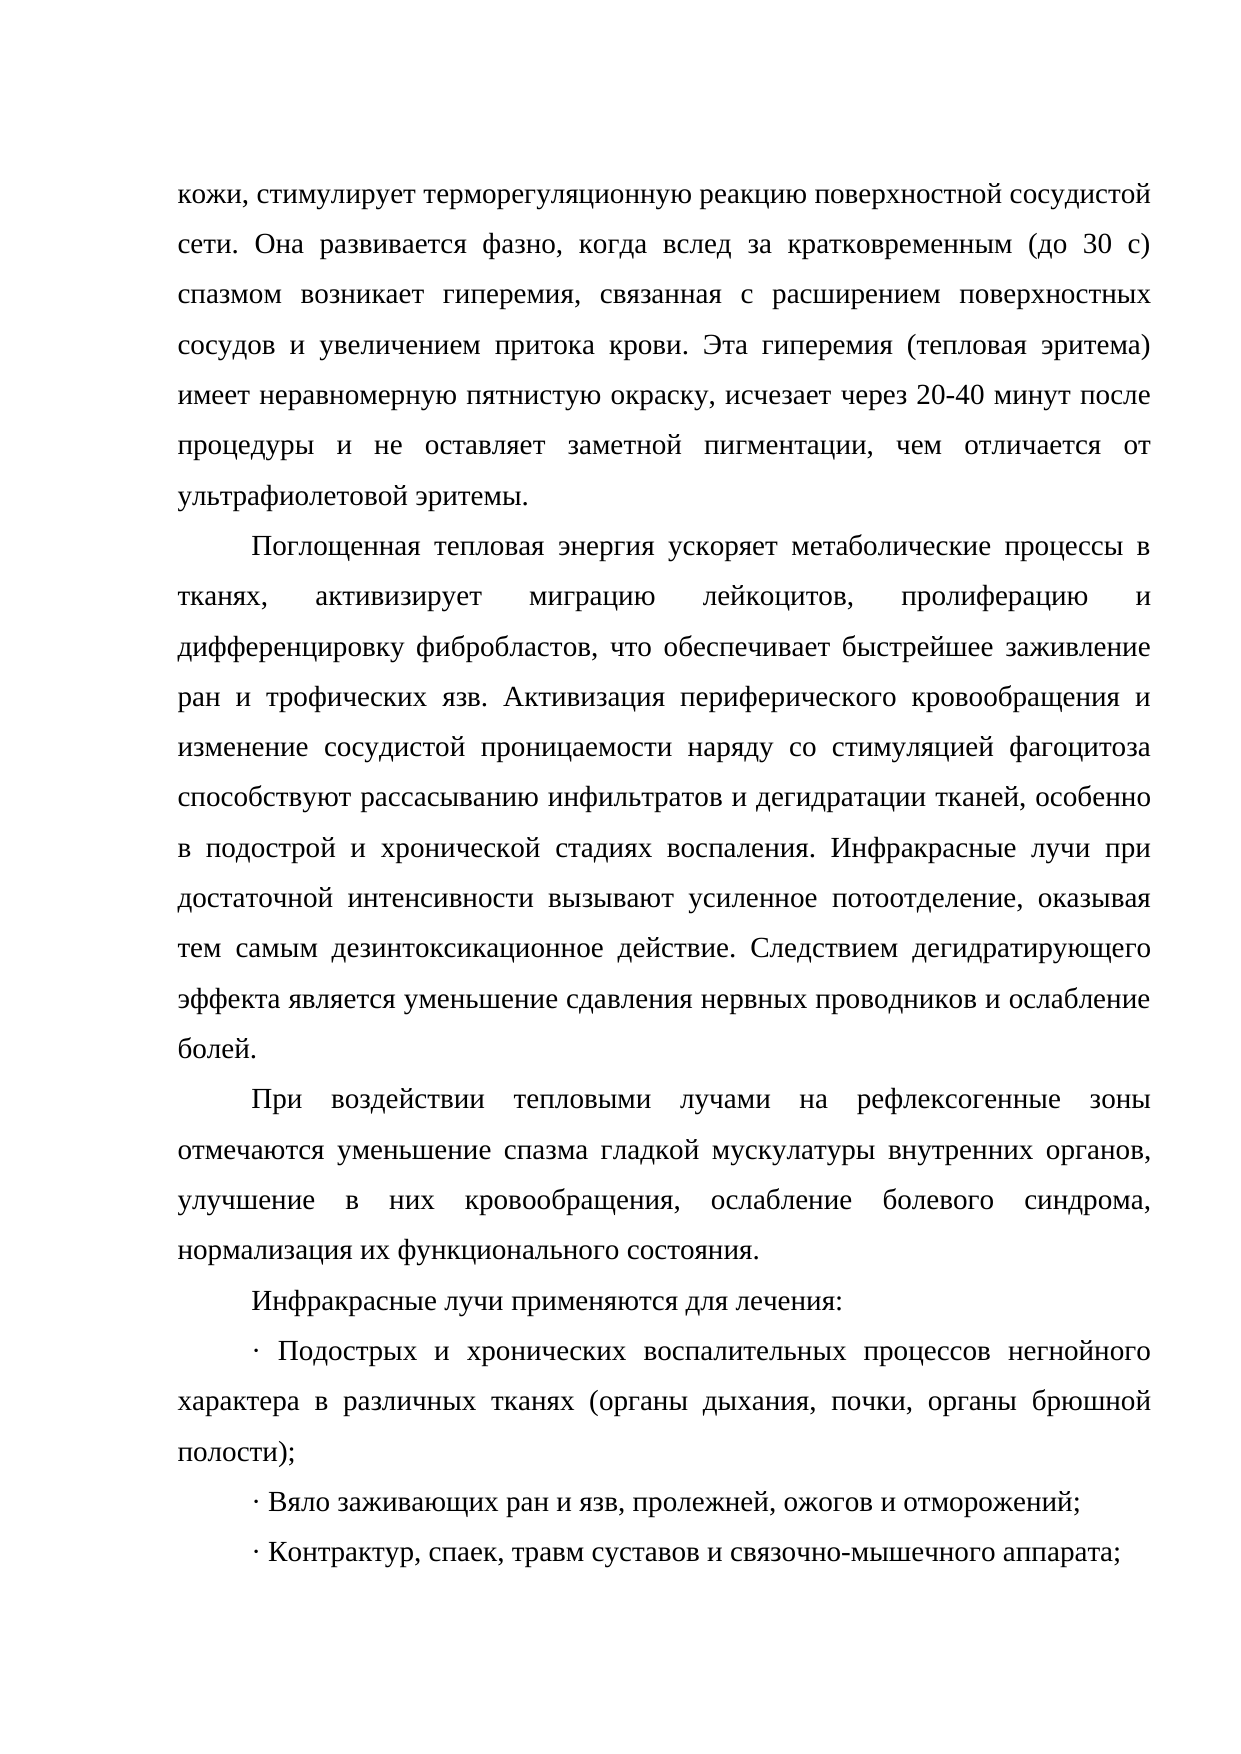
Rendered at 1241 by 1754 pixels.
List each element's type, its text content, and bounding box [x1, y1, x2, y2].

text · Подострых и хронических воспалительных процессов негнойного характера в различных тканях (органы дыхания, почки, органы брюшной полости); [177, 1333, 1152, 1467]
text Поглощенная тепловая энергия ускоряет метаболические процессы в тканях, активизирует миграцию лейкоцитов, пролиферацию и дифференцировку фибробластов, что обеспечивает быстрейшее заживление ран и трофических язв. Активизация периферического кровообращения и изменение сосудистой проницаемости наряду со стимуляцией фагоцитоза способствуют рассасыванию инфильтратов и дегидратации тканей, особенно в подострой и хронической стадиях воспаления. Инфракрасные лучи при достаточной интенсивности вызывают усиленное потоотделение, оказывая тем самым дезинтоксикационное действие. Следствием дегидратирующего эффекта является уменьшение сдавления нервных проводников и ослабление болей. [177, 528, 1152, 1065]
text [177, 176, 1152, 511]
text · Вяло заживающих ран и язв, пролежней, ожогов и отморожений; [177, 1484, 1152, 1517]
text При воздействии тепловыми лучами на рефлексогенные зоны отмечаются уменьшение спазма гладкой мускулатуры внутренних органов, улучшение в них кровообращения, ослабление болевого синдрома, нормализация их функционального состояния. [177, 1081, 1152, 1266]
text Инфракрасные лучи применяются для лечения: [177, 1283, 1152, 1316]
text · Контрактур, спаек, травм суставов и связочно-мышечного аппарата; [177, 1534, 1152, 1568]
